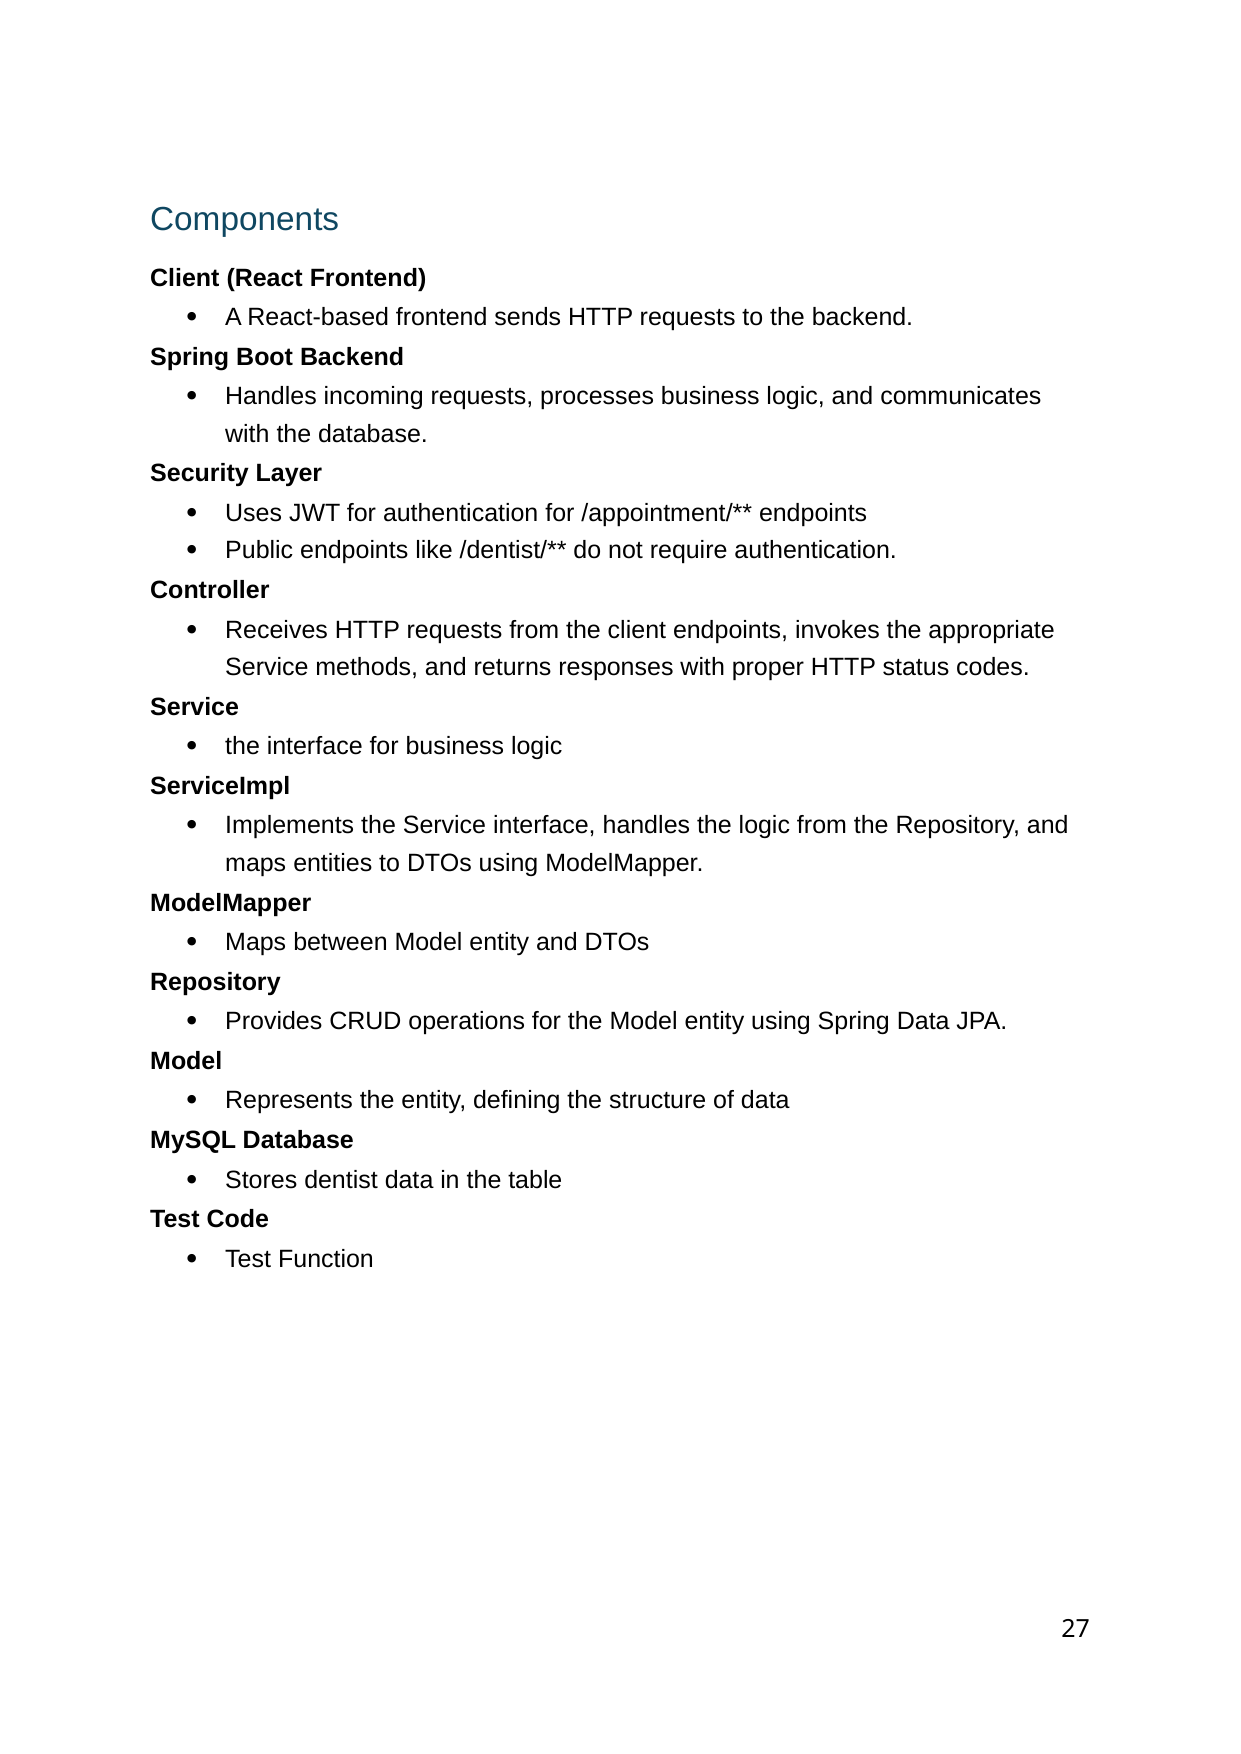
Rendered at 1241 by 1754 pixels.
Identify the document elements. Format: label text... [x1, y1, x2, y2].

list Test Function [187, 1239, 1090, 1277]
list Receives HTTP requests from the client endpoints, invokes the appropriate Service methods, and returns responses with proper HTTP status codes. [187, 610, 1090, 685]
text ModelMapper [150, 883, 1090, 921]
list Provides CRUD operations for the Model entity using Spring Data JPA. [187, 1002, 1090, 1039]
text ServiceImpl [150, 767, 1090, 804]
list Public endpoints like /dentist/** do not require authentication. [187, 531, 1090, 569]
text Service [150, 687, 1090, 725]
list Uses JWT for authentication for /appointment/** endpoints [187, 494, 1090, 531]
text Controller [150, 571, 1090, 608]
text Model [150, 1042, 1090, 1079]
list Implements the Service interface, handles the logic from the Repository, and maps entities to DTOs using ModelMapper. [187, 806, 1090, 881]
list Handles incoming requests, processes business logic, and communicates with the database. [187, 377, 1090, 452]
text Repository [150, 962, 1090, 1000]
text Security Layer [150, 454, 1090, 492]
list Stores dentist data in the table [187, 1160, 1090, 1198]
text Client (React Frontend) [150, 258, 1090, 296]
text Test Code [150, 1200, 1090, 1237]
list A React-based frontend sends HTTP requests to the backend. [187, 298, 1090, 335]
subtitle Components [150, 181, 1090, 256]
text MySQL Database [150, 1121, 1090, 1158]
list Represents the entity, defining the structure of data [187, 1081, 1090, 1119]
text Spring Boot Backend [150, 337, 1090, 375]
list the interface for business logic [187, 727, 1090, 764]
list Maps between Model entity and DTOs [187, 923, 1090, 960]
